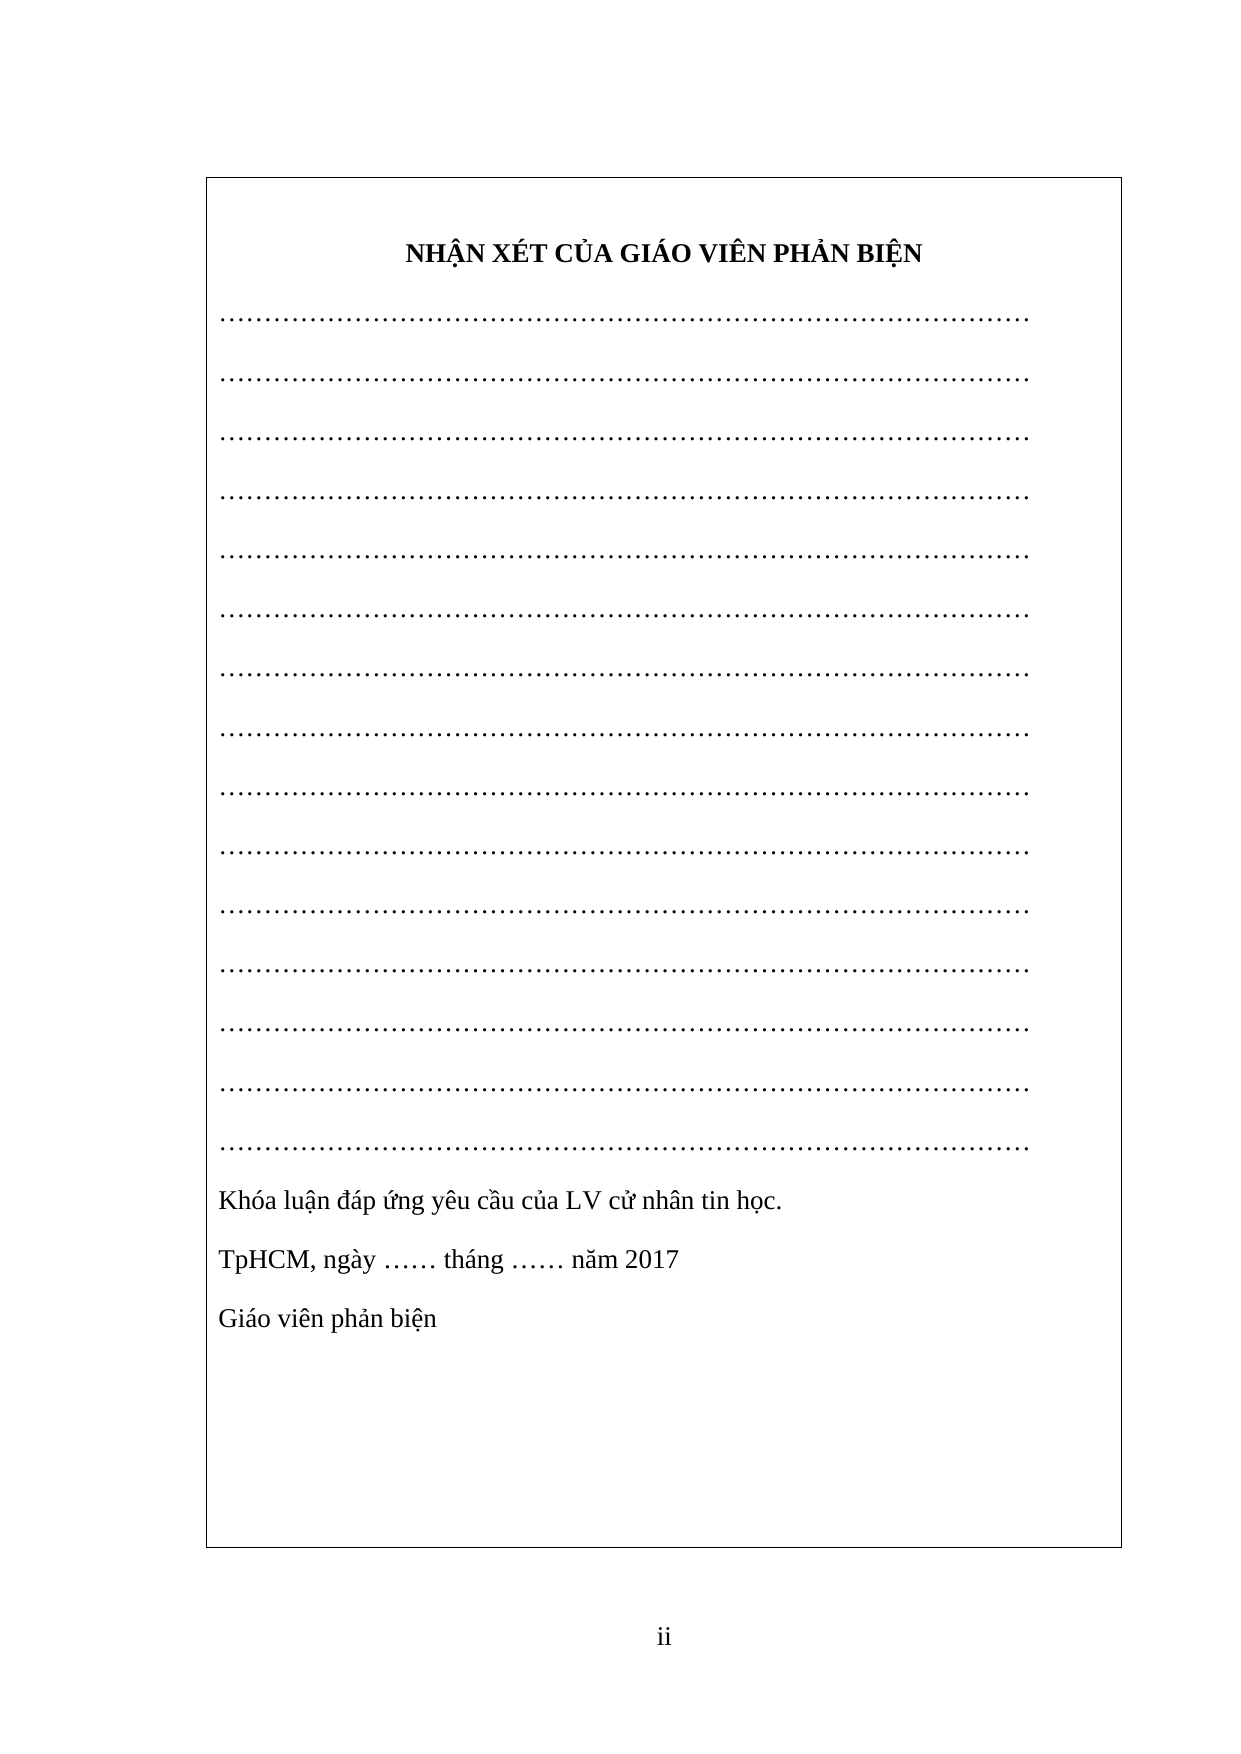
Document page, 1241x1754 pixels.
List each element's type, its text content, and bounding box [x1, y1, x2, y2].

table_cell NHẬN XÉT CỦA GIÁO VIÊN PHẢN BIỆN ……………………………………………………………………………… ……………………………………………………………………………… ……………………………………………………………………………… ……………………………………………………………………………… ……………………………………………………………………………… ……………………………………………………………………………… ……………………………………………………………………………… ……………………………………………………………………………… ……………………………………………………………………………… ……………………………………………………………………………… ……………………………………………………………………………… ……………………………………………………………………………… ……………………………………………………………………………… ……………………………………………………………………………… ……………………………………………………………………………… Khóa luận đáp ứng yêu cầu của LV cử nhân tin học. TpHCM, ngày …… tháng …… năm 2017 Giáo viên phản biện [207, 178, 1121, 1547]
